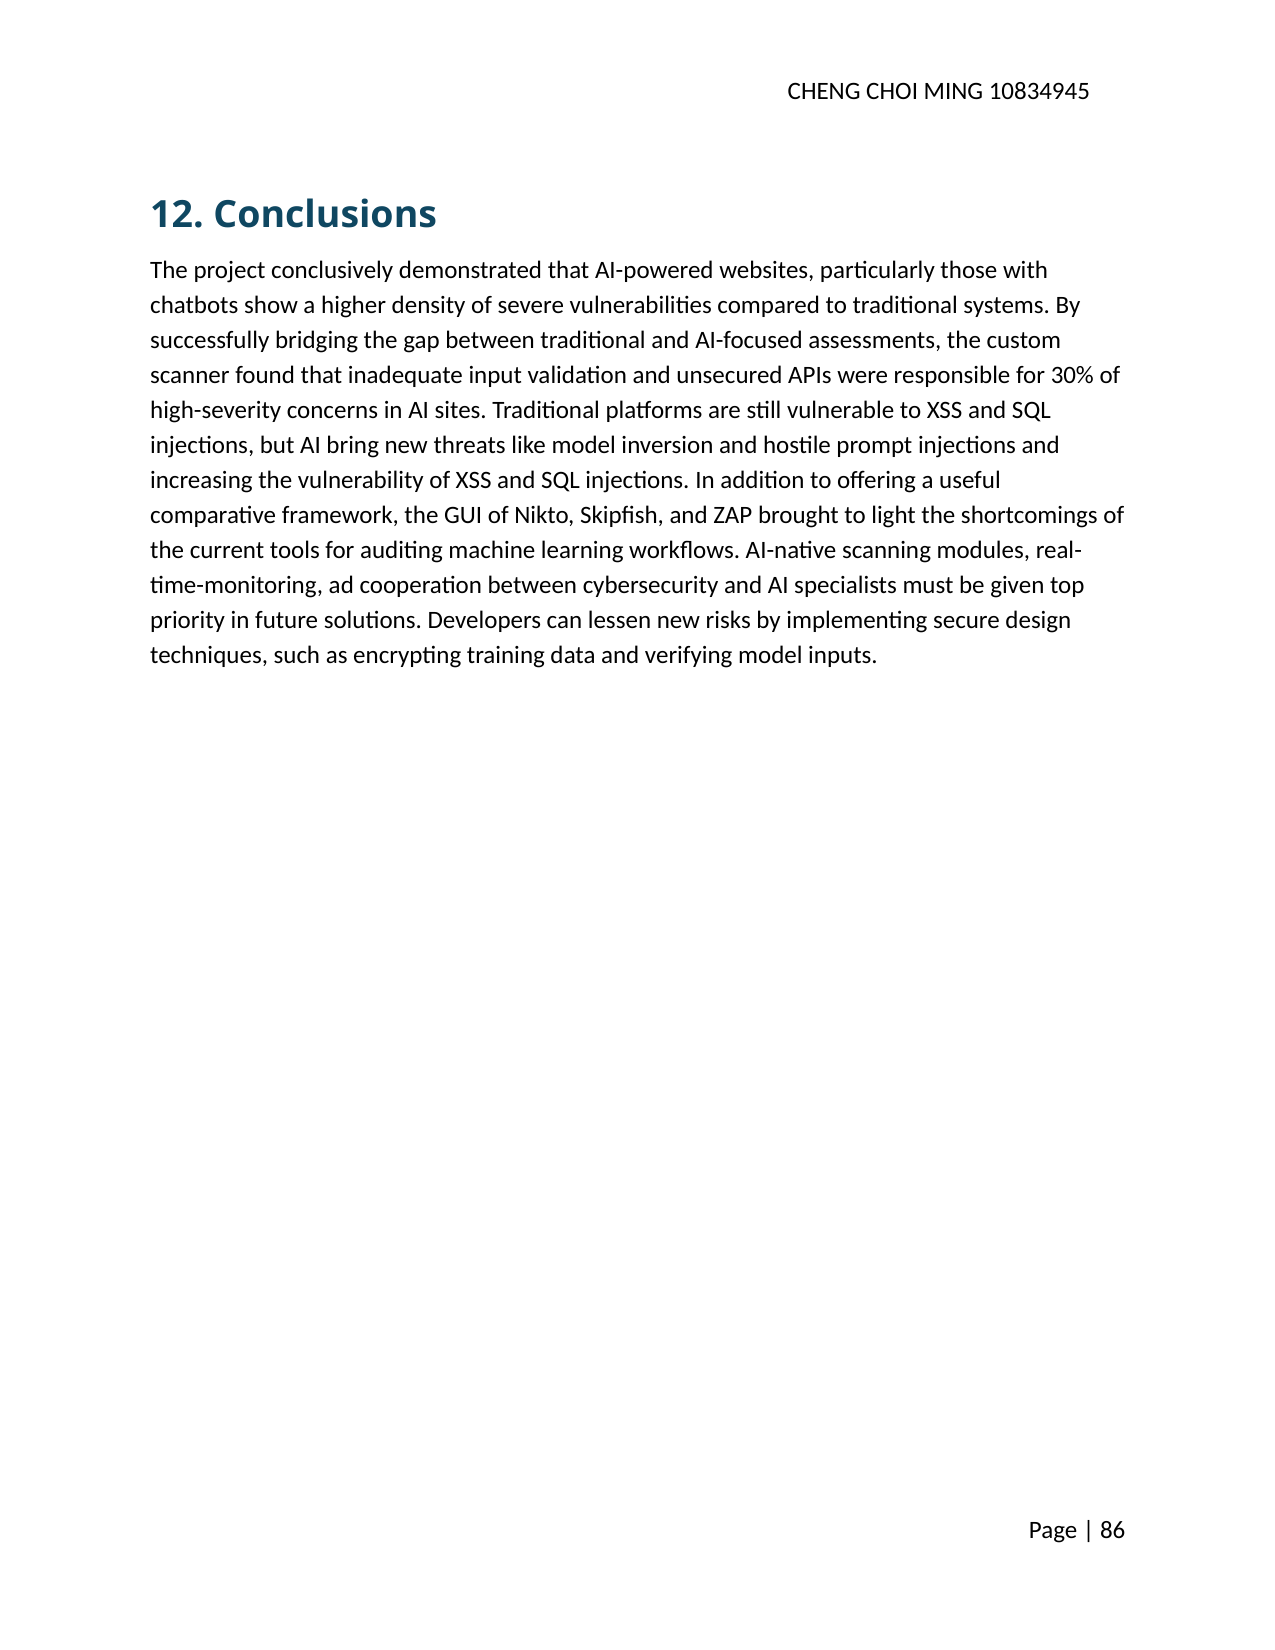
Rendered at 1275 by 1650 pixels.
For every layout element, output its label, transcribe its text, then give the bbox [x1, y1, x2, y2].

subtitle 12. Conclusions [150, 187, 1125, 238]
text The project conclusively demonstrated that AI-powered websites, particularly those with chatbots show a higher density of severe vulnerabilities compared to traditional systems. By successfully bridging the gap between traditional and AI-focused assessments, the custom scanner found that inadequate input validation and unsecured APIs were responsible for 30% of high-severity concerns in AI sites. Traditional platforms are still vulnerable to XSS and SQL injections, but AI bring new threats like model inversion and hostile prompt injections and increasing the vulnerability of XSS and SQL injections. In addition to offering a useful comparative framework, the GUI of Nikto, Skipfish, and ZAP brought to light the shortcomings of the current tools for auditing machine learning workflows. AI-native scanning modules, real-time-monitoring, ad cooperation between cybersecurity and AI specialists must be given top priority in future solutions. Developers can lessen new risks by implementing secure design techniques, such as encrypting training data and verifying model inputs. [150, 254, 1125, 670]
